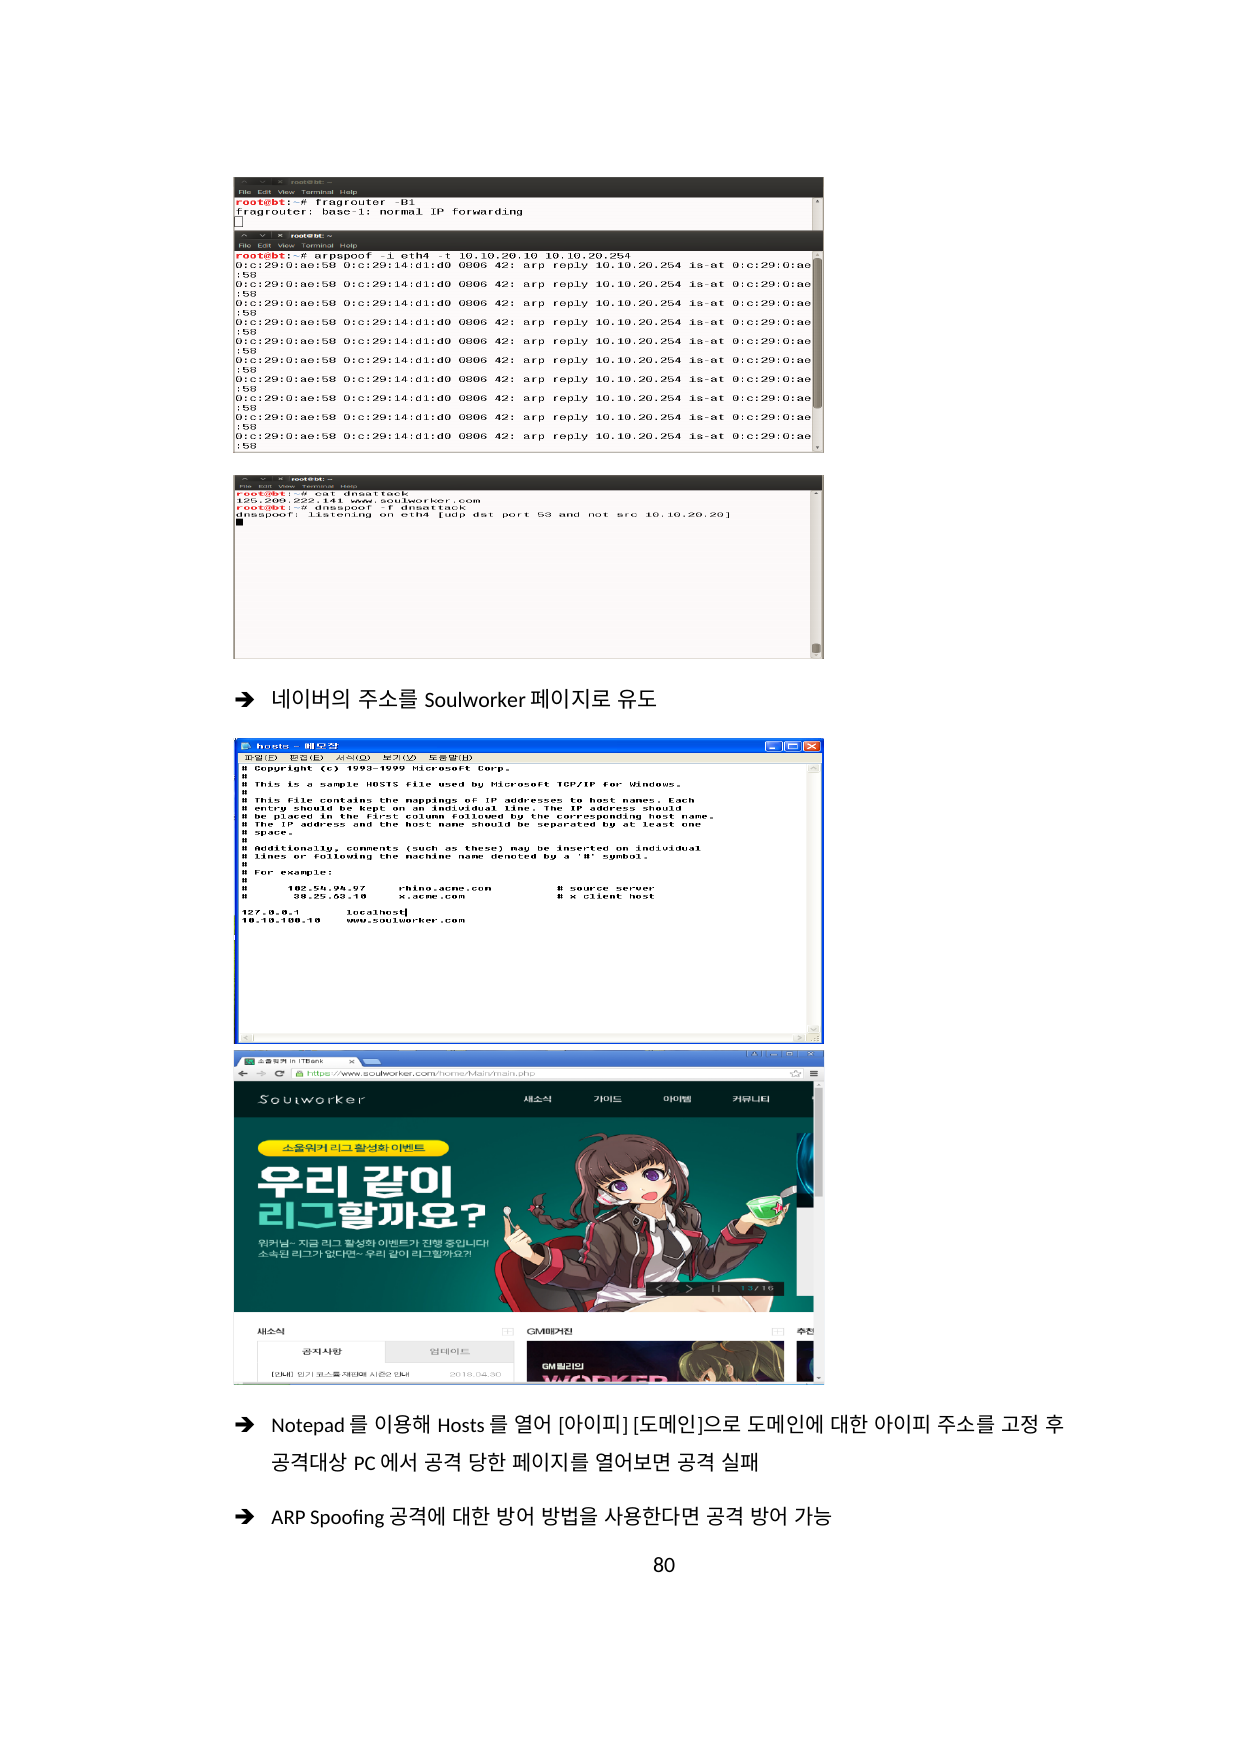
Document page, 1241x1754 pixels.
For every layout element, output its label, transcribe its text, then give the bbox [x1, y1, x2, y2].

picture [233, 1050, 825, 1385]
picture [233, 738, 824, 1044]
list 네이버의 주소를 Soulworker 페이지로 유도 [234, 682, 1090, 714]
list Notepad를 이용해 Hosts를 열어 [아이피] [도메인]으로 도메인에 대한 아이피 주소를 고정 후 공격대상 PC에서 공격 당한 페이지를 열어보면 공격 실패 [234, 1408, 1090, 1476]
list ARP Spoofing 공격에 대한 방어 방법을 사용한다면 공격 방어 가능 [234, 1500, 1090, 1531]
picture [233, 475, 824, 659]
picture [233, 177, 824, 453]
